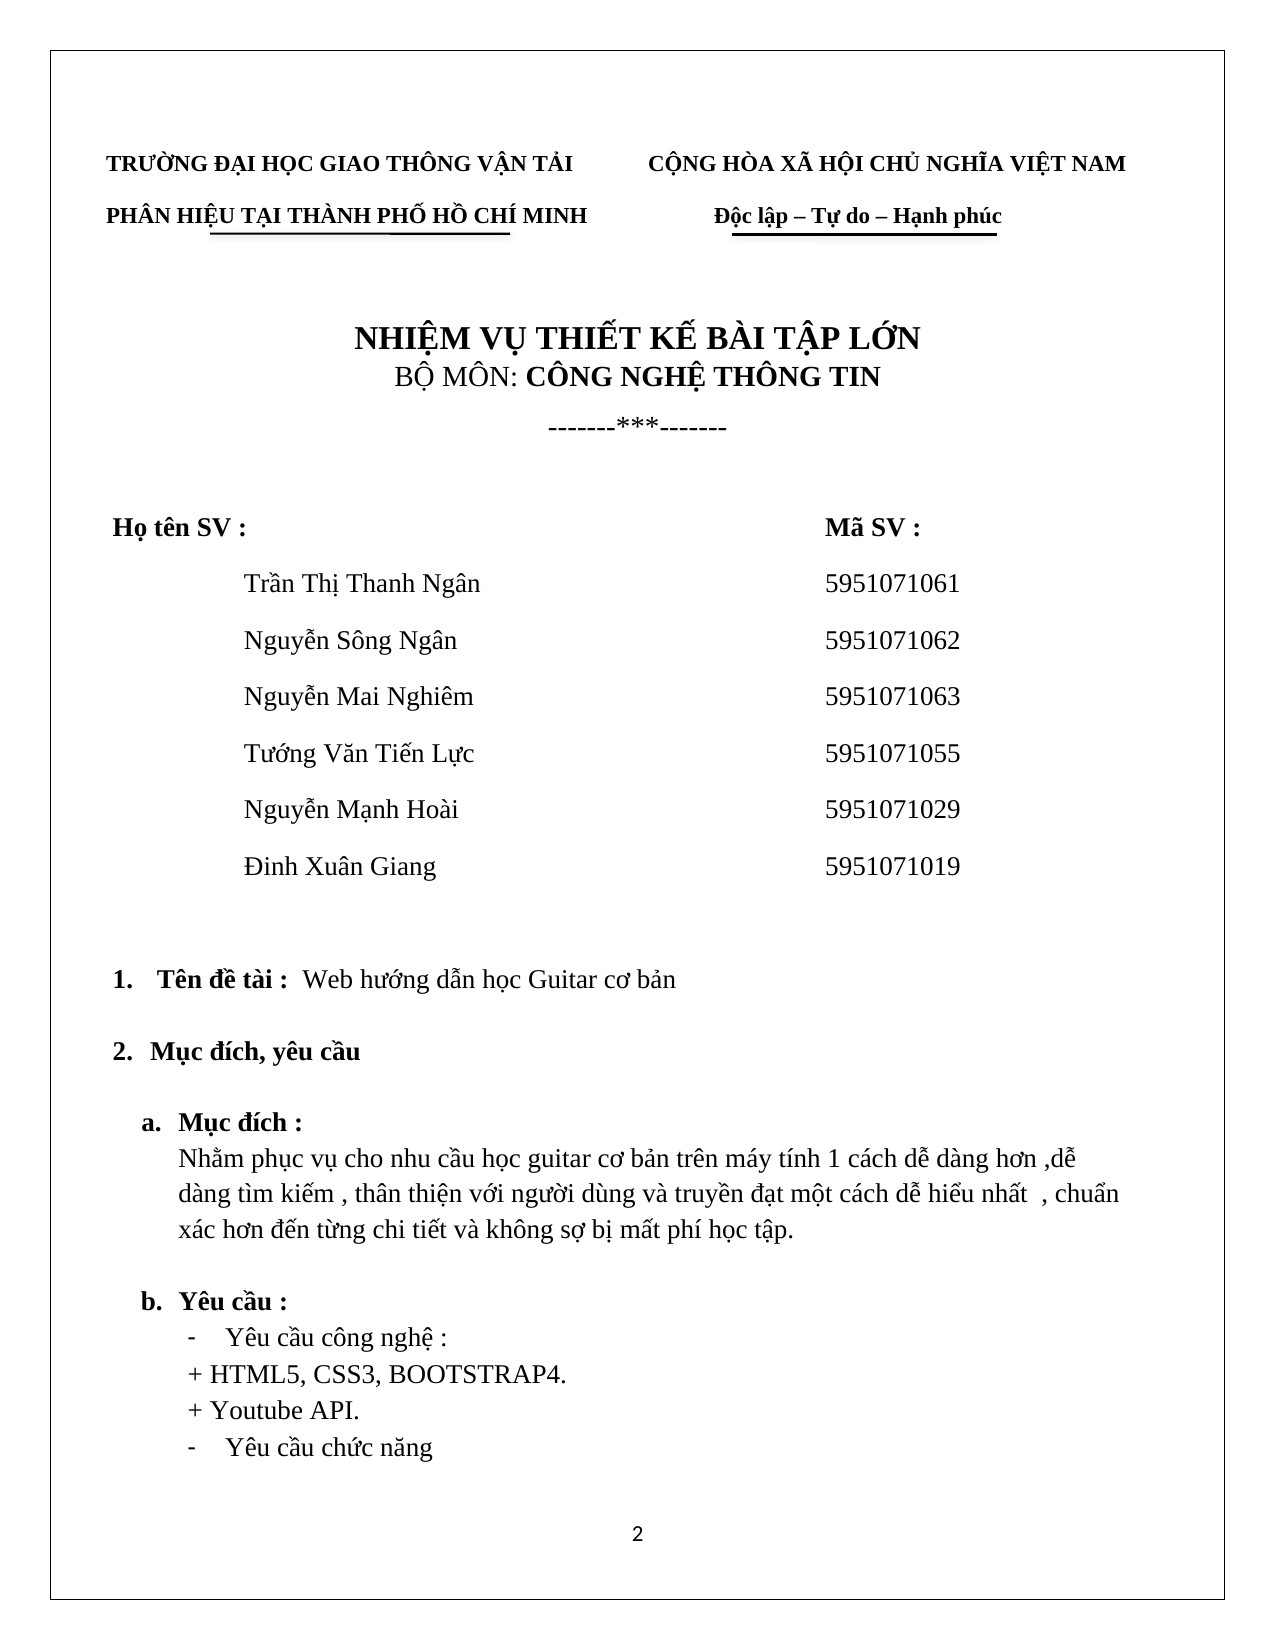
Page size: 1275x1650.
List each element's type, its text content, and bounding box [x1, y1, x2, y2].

list Nhằm phục vụ cho nhu cầu học guitar cơ bản trên máy tính 1 cách dễ dàng hơn ,dễ dàng tìm kiếm , thân thiện với người dùng và truyền đạt một cách dễ hiểu nhất , chuẩn xác hơn đến từng chi tiết và không sợ bị mất phí học tập. [178, 1142, 1125, 1244]
list Mục đích : [141, 1106, 1125, 1137]
text Họ tên SV : Mã SV : [112, 511, 1191, 542]
text PHÂN HIỆU TẠI THÀNH PHỐ HỒ CHÍ MINH Độc lập – Tự do – Hạnh phúc [106, 202, 1125, 228]
text Đinh Xuân Giang 5951071019 [244, 850, 1125, 881]
list Tên đề tài : Web hướng dẫn học Guitar cơ bản [112, 963, 1125, 994]
list Mục đích, yêu cầu [112, 1035, 1125, 1066]
text BỘ MÔN: CÔNG NGHỆ THÔNG TIN [150, 359, 1125, 393]
subtitle NHIỆM VỤ THIẾT KẾ BÀI TẬP LỚN [150, 318, 1125, 357]
list + HTML5, CSS3, BOOTSTRAP4. [187, 1358, 1125, 1389]
list Yêu cầu công nghệ : [187, 1321, 1125, 1353]
text Trần Thị Thanh Ngân 5951071061 [244, 567, 1125, 598]
text TRƯỜNG ĐẠI HỌC GIAO THÔNG VẬN TẢI CỘNG HÒA XÃ HỘI CHỦ NGHĨA VIỆT NAM [106, 150, 1155, 176]
text -------***------- [150, 409, 1125, 443]
text Nguyễn Sông Ngân 5951071062 [244, 624, 1125, 655]
list Yêu cầu : [141, 1285, 1125, 1316]
list Yêu cầu chức năng [187, 1430, 1125, 1463]
list + Youtube API. [187, 1394, 1125, 1425]
text Tướng Văn Tiến Lực 5951071055 [244, 737, 1125, 768]
text Nguyễn Mạnh Hoài 5951071029 [244, 793, 1125, 825]
text Nguyễn Mai Nghiêm 5951071063 [244, 680, 1125, 712]
